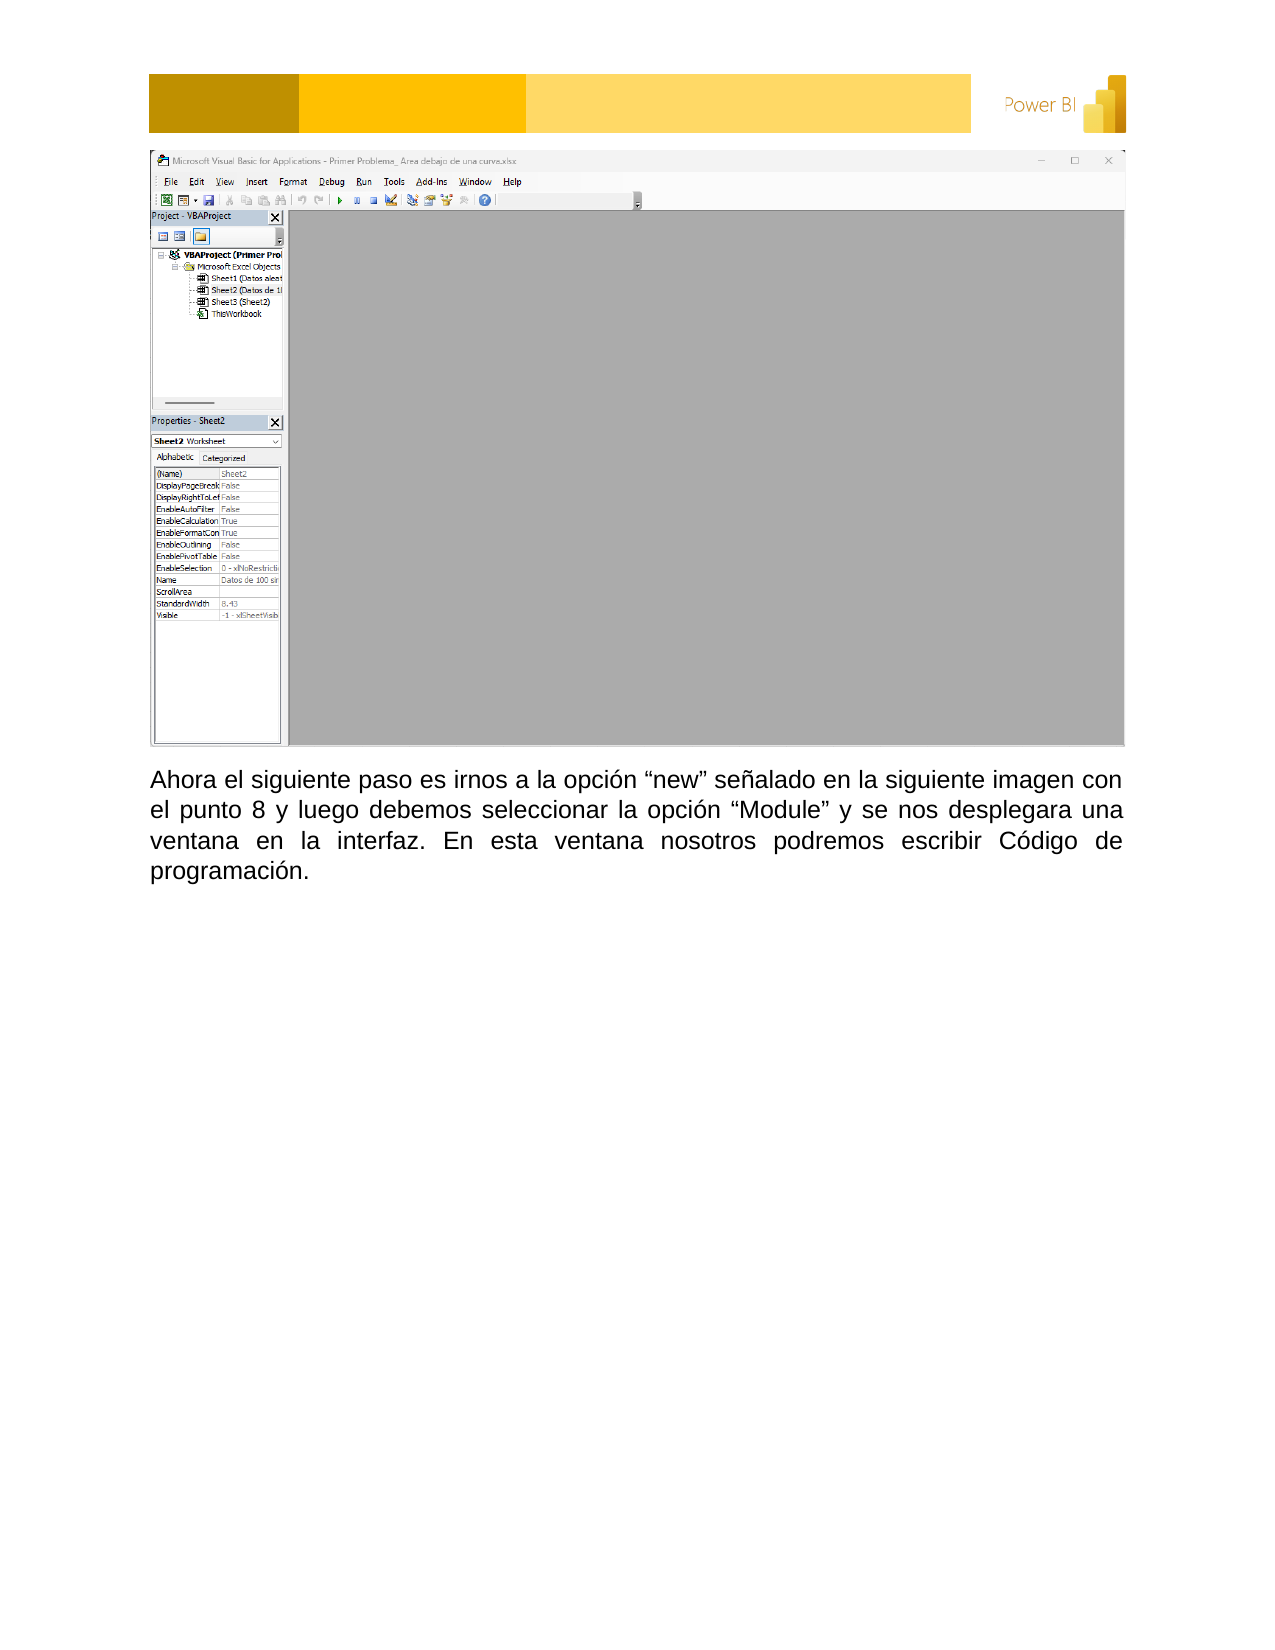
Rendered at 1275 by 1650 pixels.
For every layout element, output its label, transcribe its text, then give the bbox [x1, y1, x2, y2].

text Ahora el siguiente paso es irnos a la opción “new” señalado en la siguiente imagen con el punto 8 y luego debemos seleccionar la opción “Module” y se nos desplegara una ventana en la interfaz. En esta ventana nosotros podremos escribir Código de programación. [150, 765, 1125, 885]
picture [150, 150, 1125, 747]
picture [1005, 75, 1127, 133]
